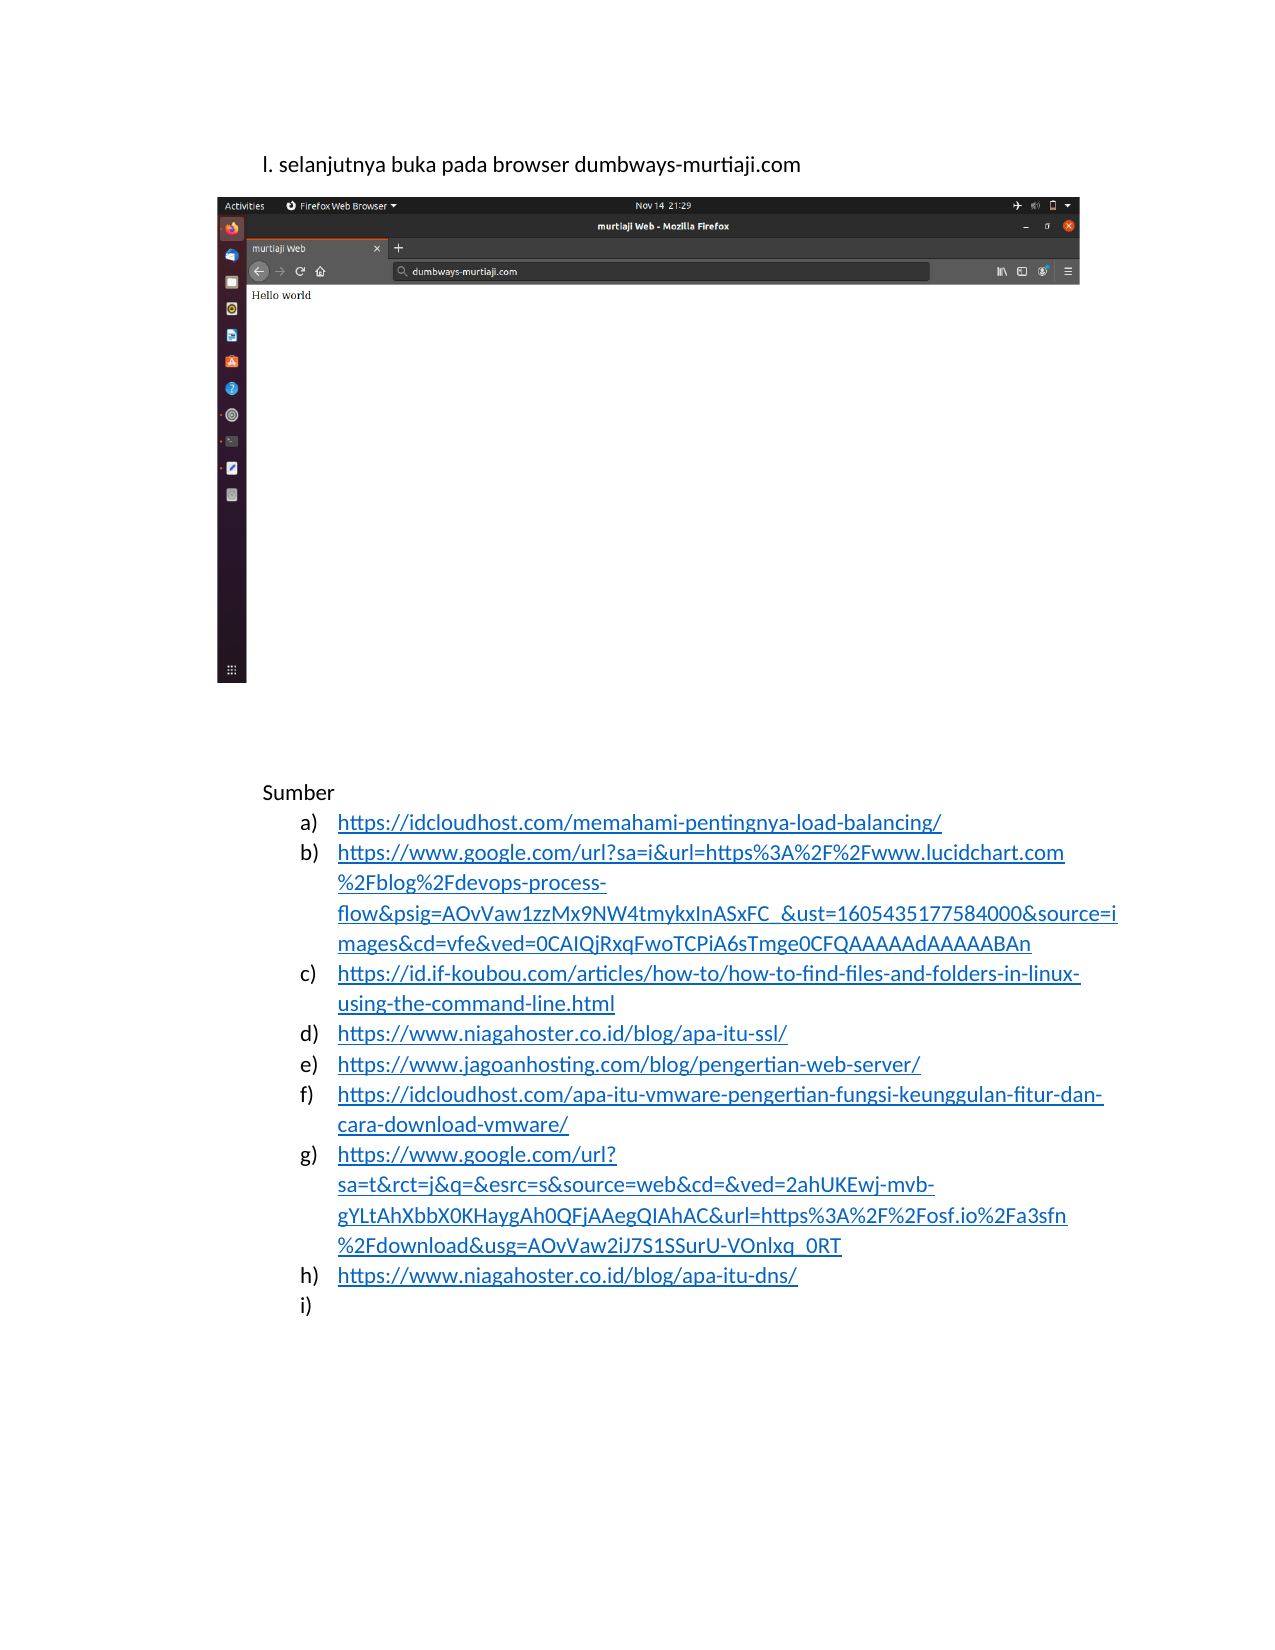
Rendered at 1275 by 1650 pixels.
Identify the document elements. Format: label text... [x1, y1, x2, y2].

list Sumber [262, 778, 1125, 806]
list https://www.niagahoster.co.id/blog/apa-itu-ssl/ [300, 1019, 1125, 1047]
list https://www.niagahoster.co.id/blog/apa-itu-dns/ [300, 1261, 1125, 1289]
list https://idcloudhost.com/apa-itu-vmware-pengertian-fungsi-keunggulan-fitur-dan-cara-download-vmware/ [300, 1080, 1125, 1138]
picture [217, 197, 1080, 683]
list https://www.google.com/url?sa=i&url=https%3A%2F%2Fwww.lucidchart.com%2Fblog%2Fdevops-process-flow&psig=AOvVaw1zzMx9NW4tmykxInASxFC_&ust=1605435177584000&source=images&cd=vfe&ved=0CAIQjRxqFwoTCPiA6sTmge0CFQAAAAAdAAAAABAn [300, 838, 1125, 957]
list https://id.if-koubou.com/articles/how-to/how-to-find-files-and-folders-in-linux-using-the-command-line.html [300, 959, 1125, 1017]
list l. selanjutnya buka pada browser dumbways-murtiaji.com [262, 150, 1125, 178]
list https://www.jagoanhosting.com/blog/pengertian-web-server/ [300, 1050, 1125, 1078]
list https://www.google.com/url?sa=t&rct=j&q=&esrc=s&source=web&cd=&ved=2ahUKEwj-mvb-gYLtAhXbbX0KHaygAh0QFjAAegQIAhAC&url=https%3A%2F%2Fosf.io%2Fa3sfn%2Fdownload&usg=AOvVaw2iJ7S1SSurU-VOnlxq_0RT [300, 1140, 1125, 1259]
list https://idcloudhost.com/memahami-pentingnya-load-balancing/ [300, 808, 1125, 836]
